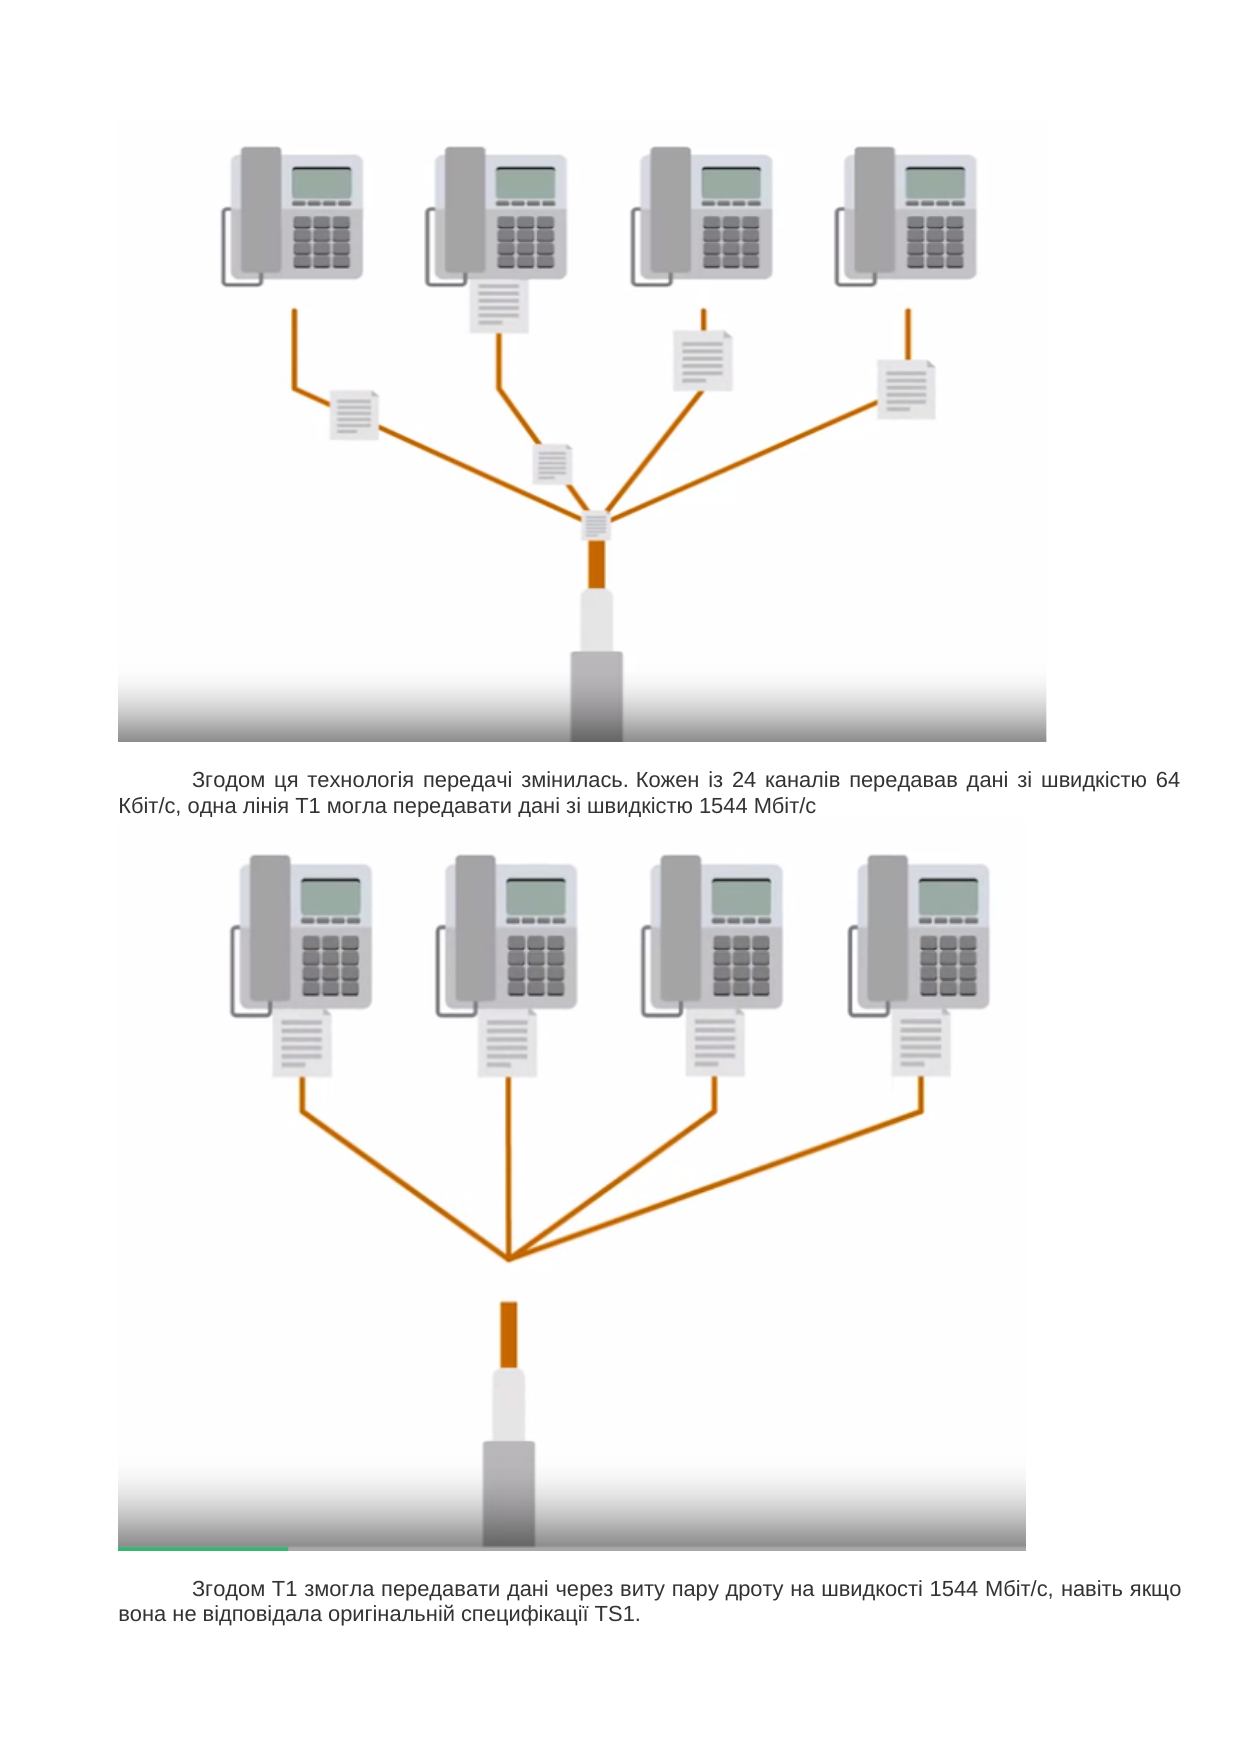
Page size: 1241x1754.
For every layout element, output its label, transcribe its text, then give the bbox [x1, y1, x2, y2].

picture [118, 817, 1026, 1551]
text Згодом ця технологія передачі змінилась. Кожен із 24 каналів передавав дані зі швидкістю 64 Кбіт/с, одна лінія Т1 могла передавати дані зі швидкістю 1544 Мбіт/с [118, 767, 1181, 818]
picture [118, 118, 1047, 742]
text Згодом Т1 змогла передавати дані через виту пару дроту на швидкості 1544 Мбіт/с, навіть якщо вона не відповідала оригінальній специфікації TS1. [118, 1576, 1181, 1626]
